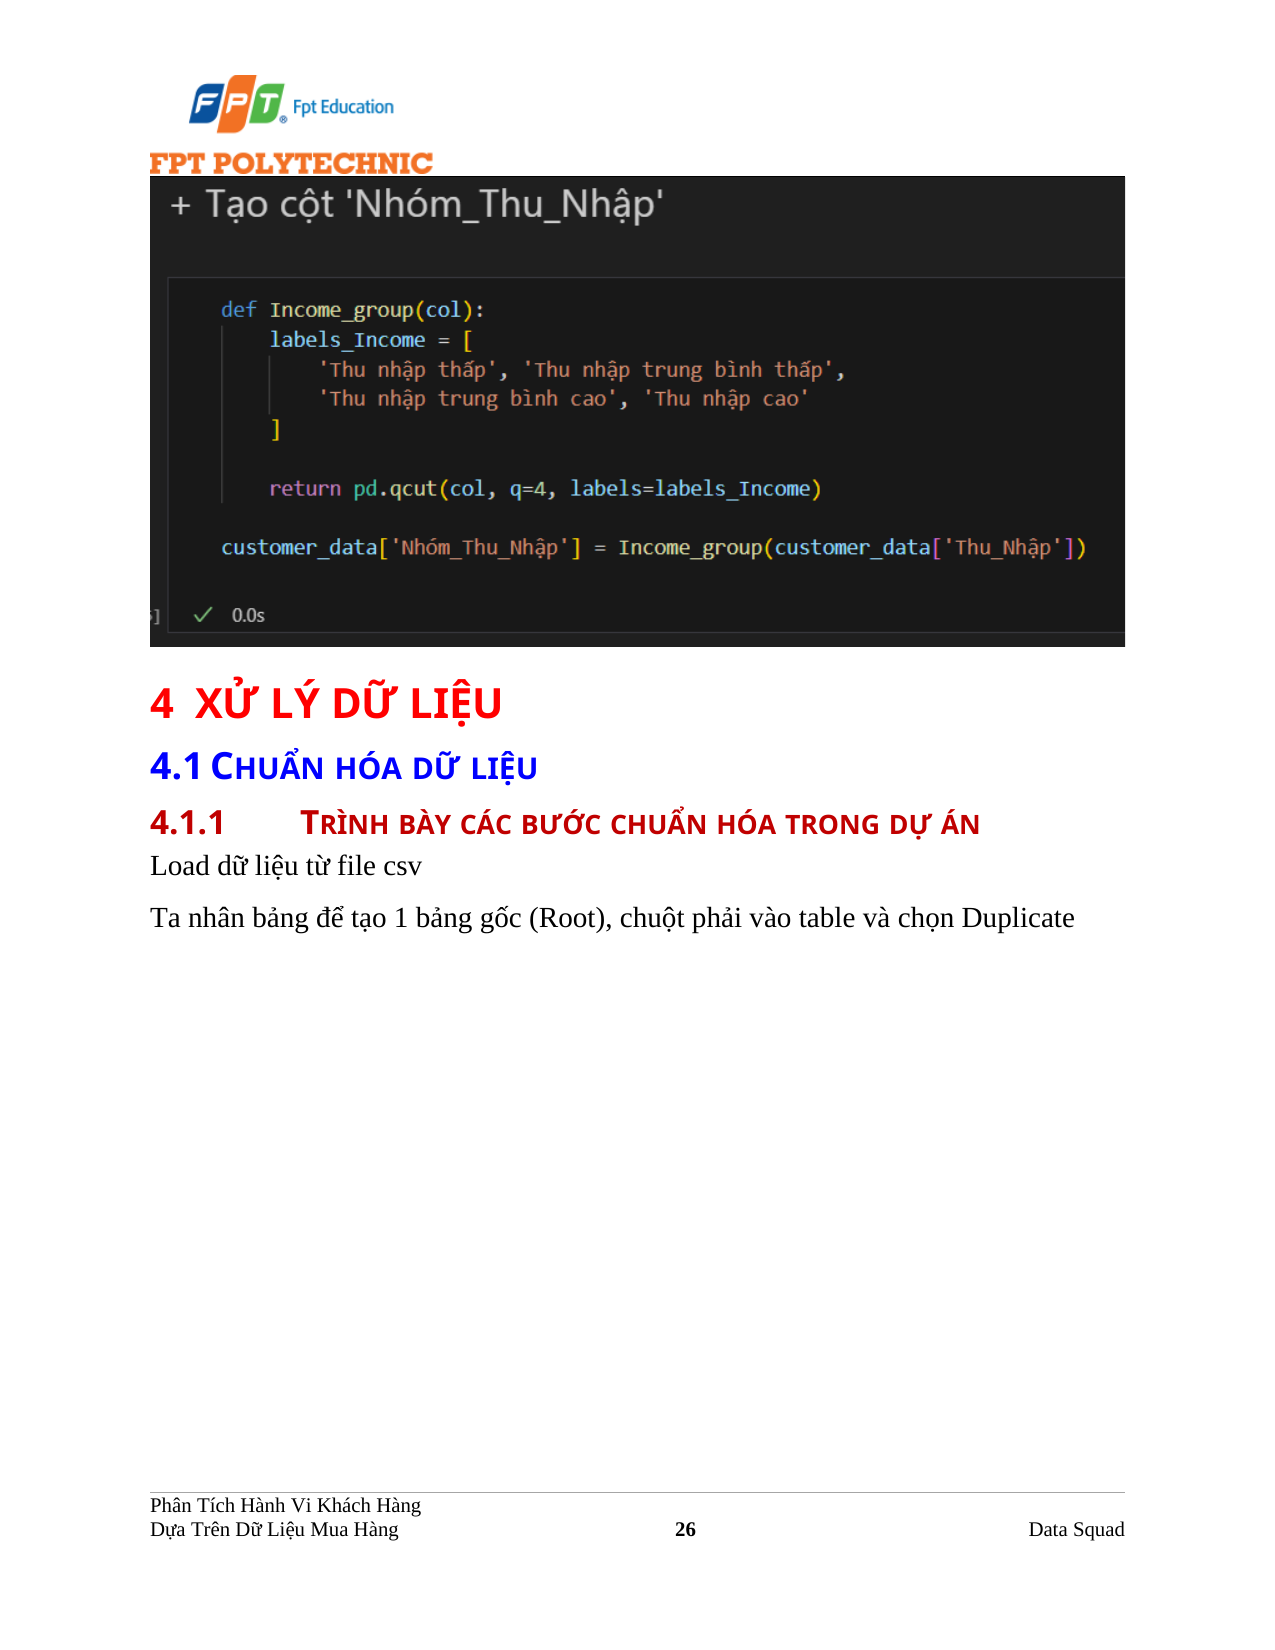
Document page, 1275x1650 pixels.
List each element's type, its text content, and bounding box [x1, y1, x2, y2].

subtitle Xử lý dữ liệu [150, 674, 1125, 731]
picture [150, 177, 1125, 647]
text Load dữ liệu từ file csv [150, 848, 1125, 881]
picture [150, 75, 436, 174]
subtitle Trình bày các bước chuẩn hóa trong dự án [150, 799, 1125, 844]
text Ta nhân bảng để tạo 1 bảng gốc (Root), chuột phải vào table và chọn Duplicate [150, 901, 1125, 934]
subtitle Chuẩn hóa dữ liệu [150, 739, 1125, 791]
